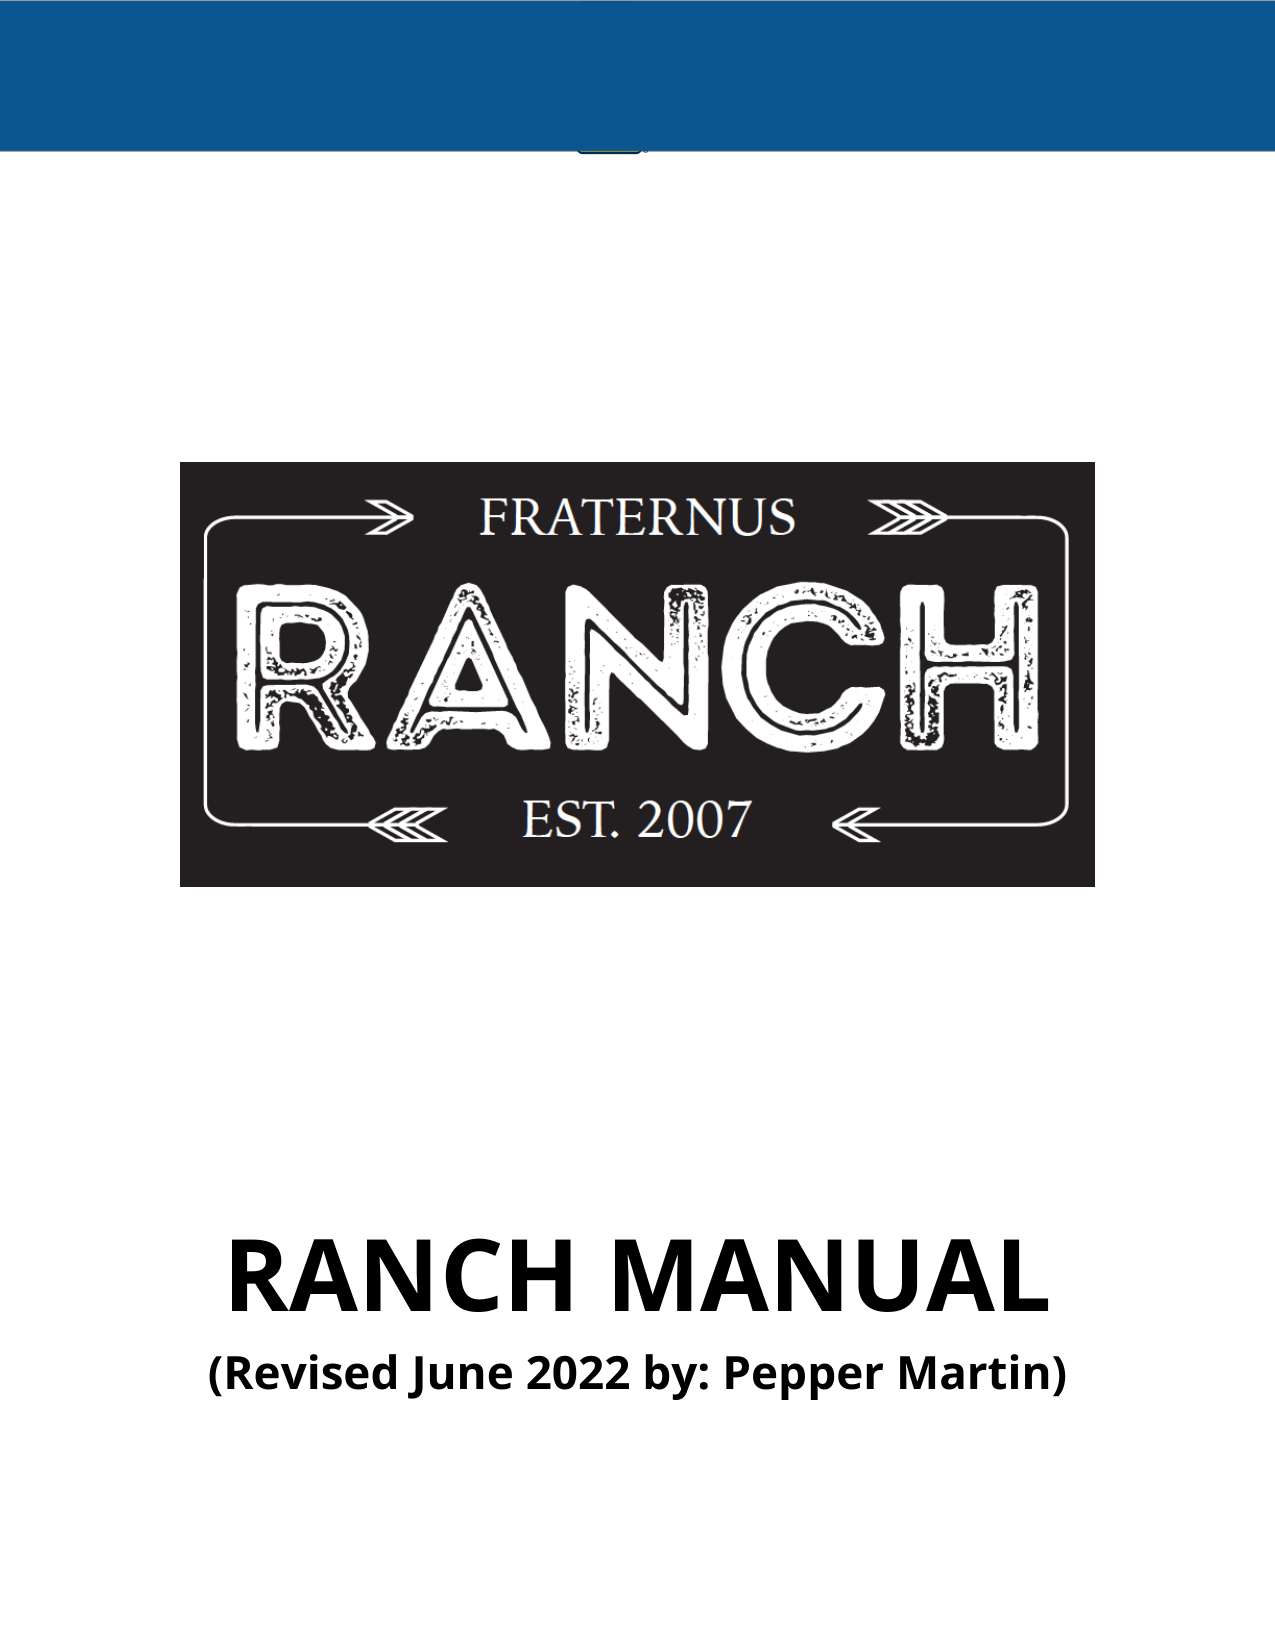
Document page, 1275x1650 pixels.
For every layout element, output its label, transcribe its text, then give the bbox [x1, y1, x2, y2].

text RANCH MANUAL [150, 1204, 1125, 1341]
picture [180, 462, 1095, 887]
picture [0, 0, 1275, 156]
text (Revised June 2022 by: Pepper Martin) [150, 1341, 1125, 1403]
